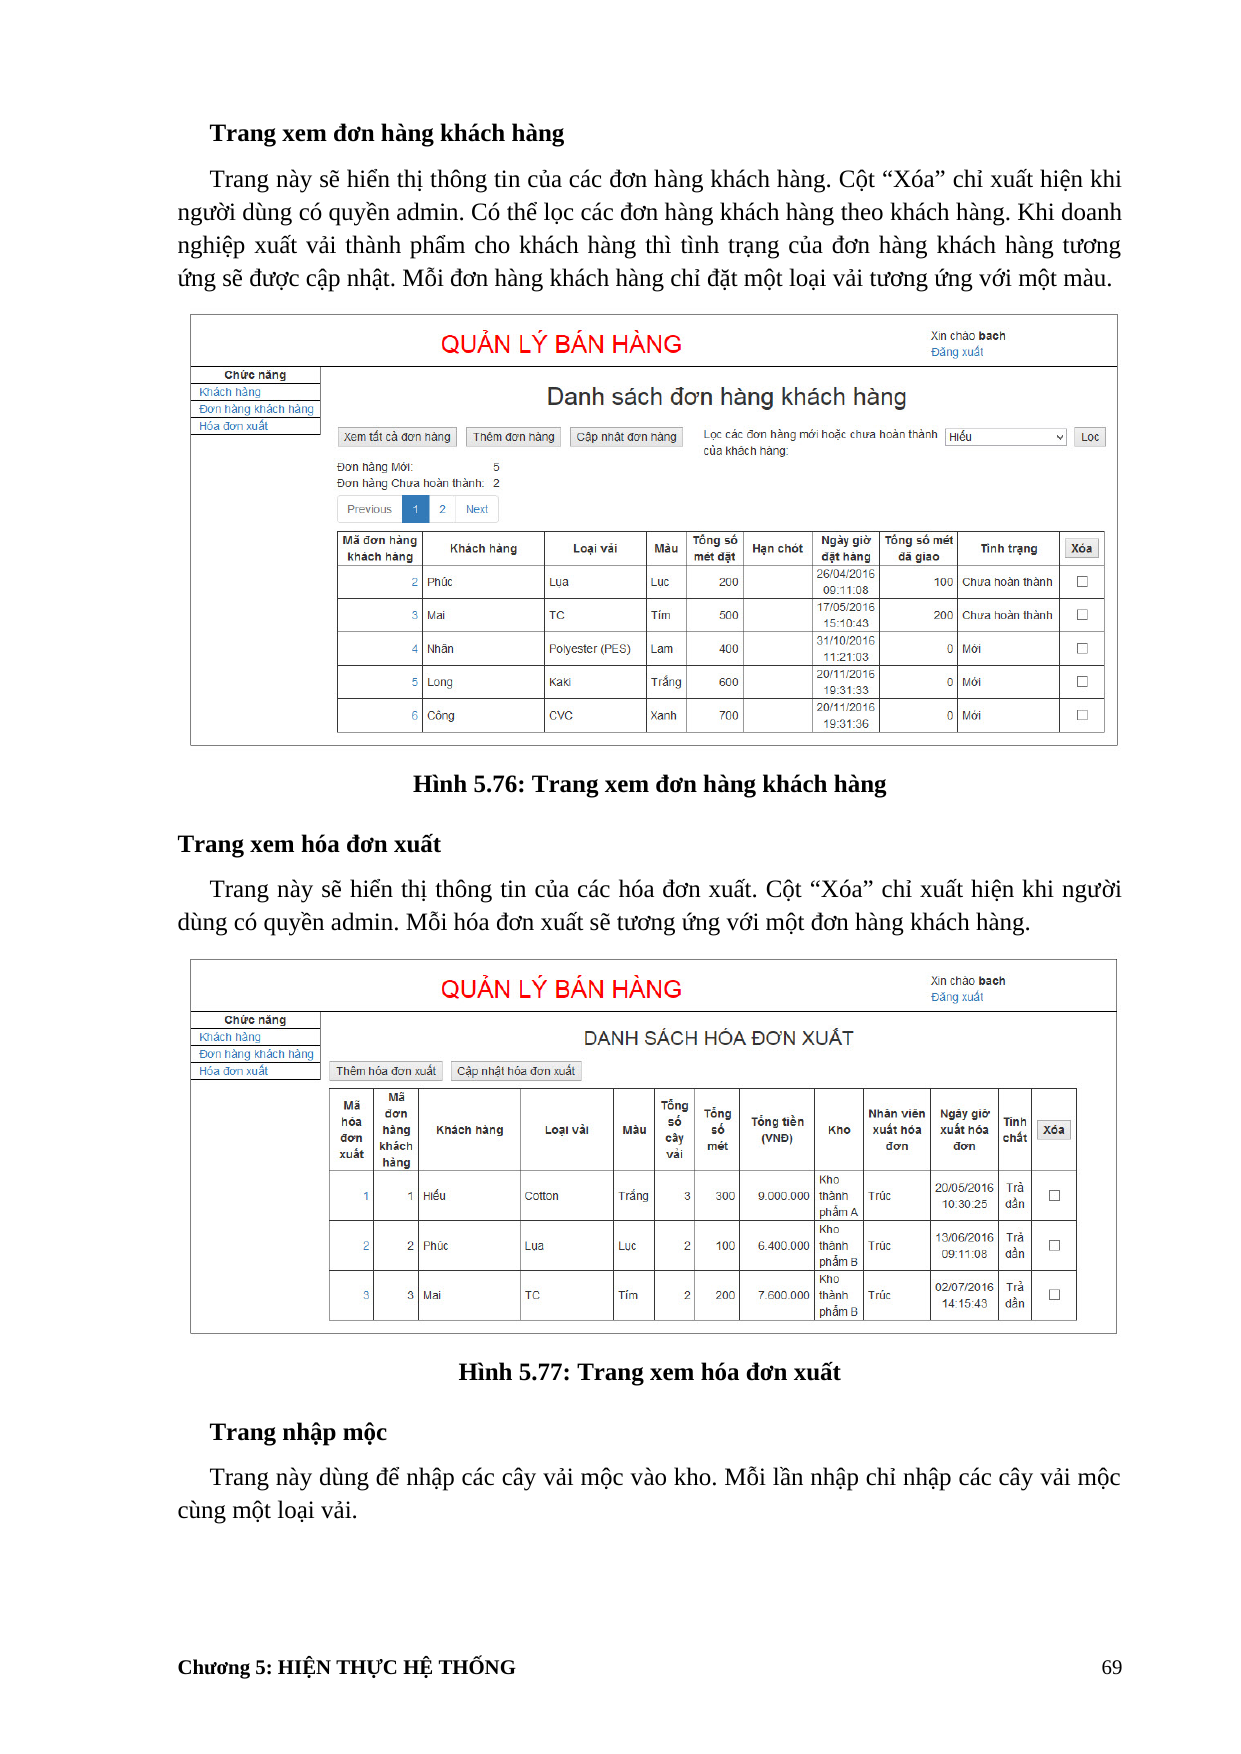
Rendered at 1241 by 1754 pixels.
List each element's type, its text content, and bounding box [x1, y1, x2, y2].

picture [177, 302, 1131, 759]
text Trang nhập mộc [177, 1417, 1122, 1446]
text Trang xem đơn hàng khách hàng [177, 118, 1122, 147]
text Trang này dùng để nhập các cây vải mộc vào kho. Mỗi lần nhập chỉ nhập các cây vải mộc cùng một loại vải. [177, 1462, 1122, 1524]
text Trang xem hóa đơn xuất [177, 829, 1122, 858]
picture [177, 946, 1130, 1347]
text Trang này sẽ hiển thị thông tin của các đơn hàng khách hàng. Cột “Xóa” chỉ xuất hiện khi người dùng có quyền admin. Có thể lọc các đơn hàng khách hàng theo khách hàng. Khi doanh nghiệp xuất vải thành phẩm cho khách hàng thì tình trạng của đơn hàng khách hàng tương ứng sẽ được cập nhật. Mỗi đơn hàng khách hàng chỉ đặt một loại vải tương ứng với một màu. [177, 164, 1122, 291]
text Trang này sẽ hiển thị thông tin của các hóa đơn xuất. Cột “Xóa” chỉ xuất hiện khi người dùng có quyền admin. Mỗi hóa đơn xuất sẽ tương ứng với một đơn hàng khách hàng. [177, 874, 1122, 936]
